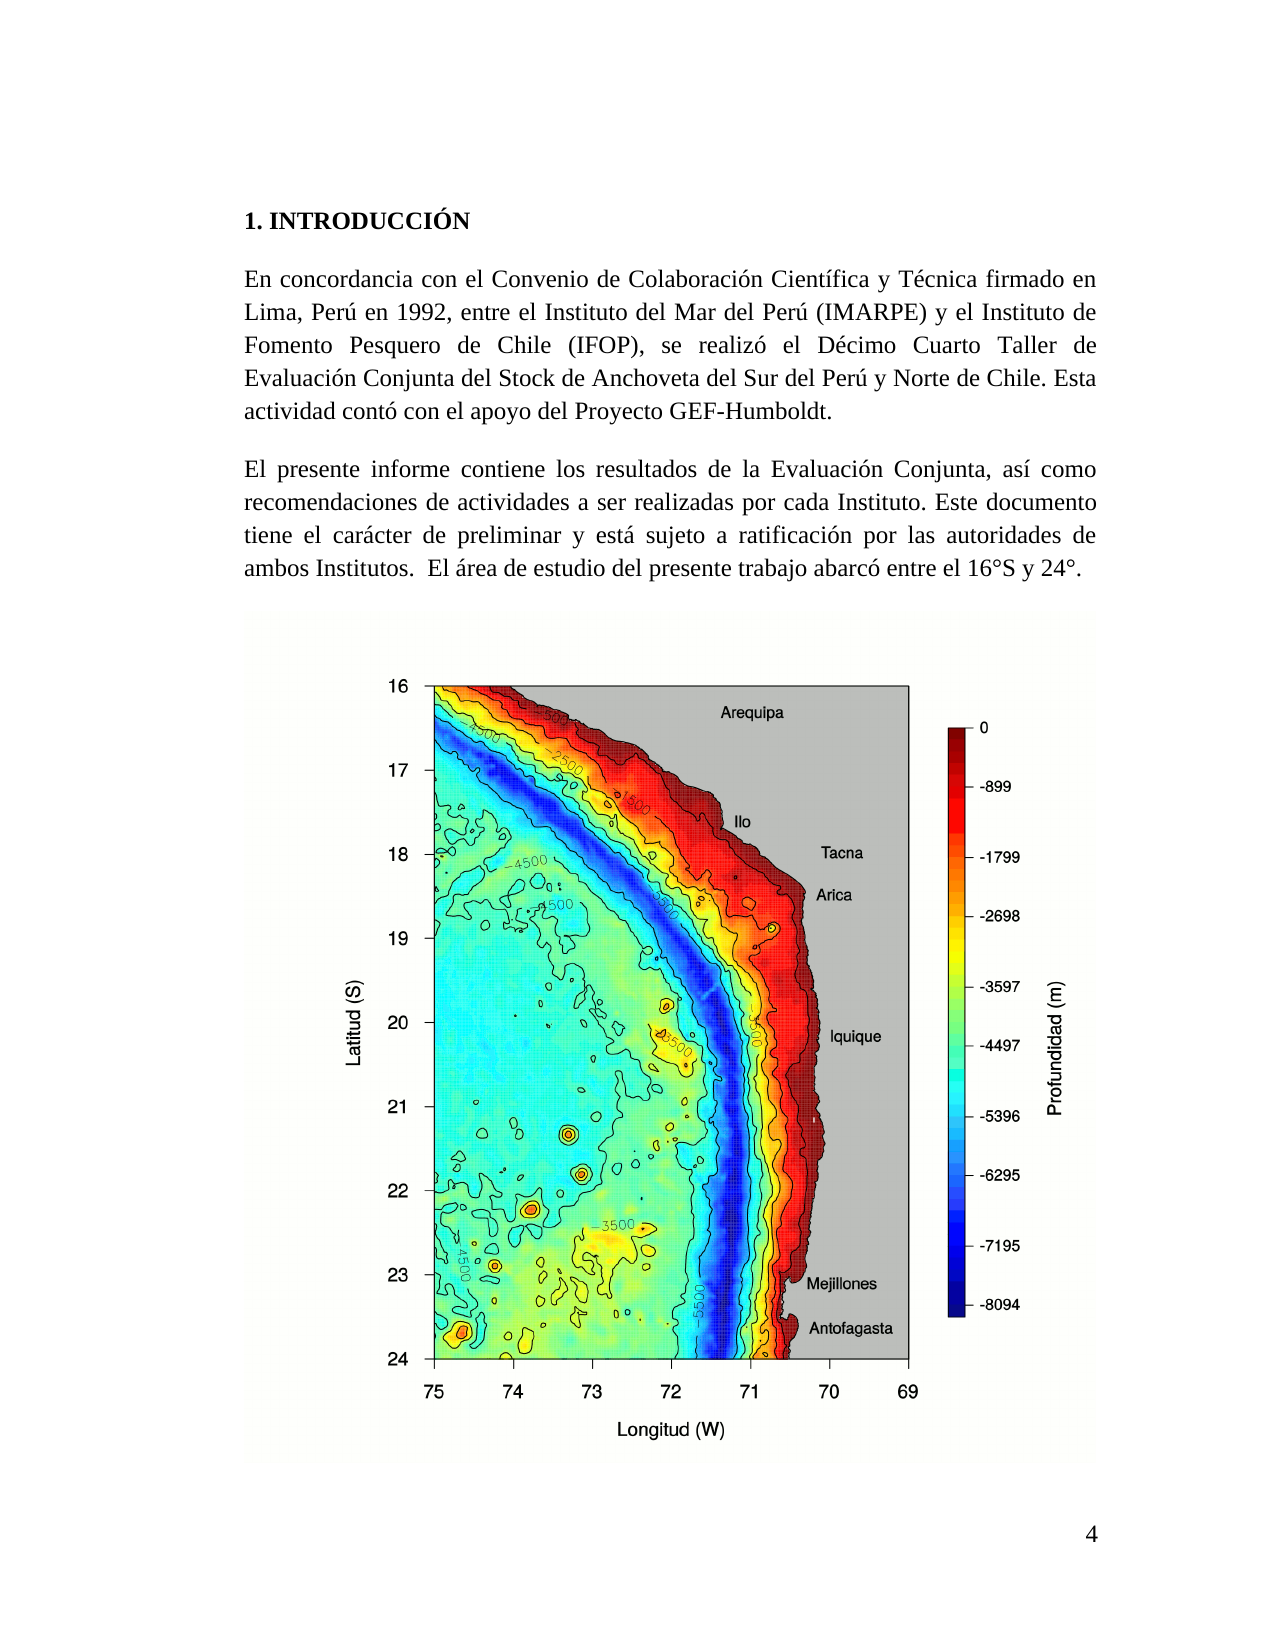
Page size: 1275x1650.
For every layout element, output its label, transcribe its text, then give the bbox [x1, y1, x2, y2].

picture [243, 611, 1096, 1463]
text El presente informe contiene los resultados de , así como recomendaciones de actividades a ser realizadas por cada Instituto. Este documento tiene el carácter de preliminar y está sujeto a ratificación por las autoridades de ambos Institutos. El área de estudio del presente trabajo abarcó entre el 16°S y 24°. [244, 454, 1098, 582]
text En concordancia con el Convenio de Colaboración Científica y Técnica firmado en Lima, Perú en 1992, entre el Instituto del Mar del Perú (IMARPE) y el Instituto de Fomento Pesquero de Chile (IFOP), se realizó el Décimo Cuarto Taller de Evaluación Conjunta del Stock de Anchoveta del Sur del Perú y Norte de Chile. Esta actividad contó con el apoyo del Proyecto GEF-Humboldt. [244, 264, 1098, 424]
text 1. INTRODUCCIÓN [244, 206, 1098, 234]
